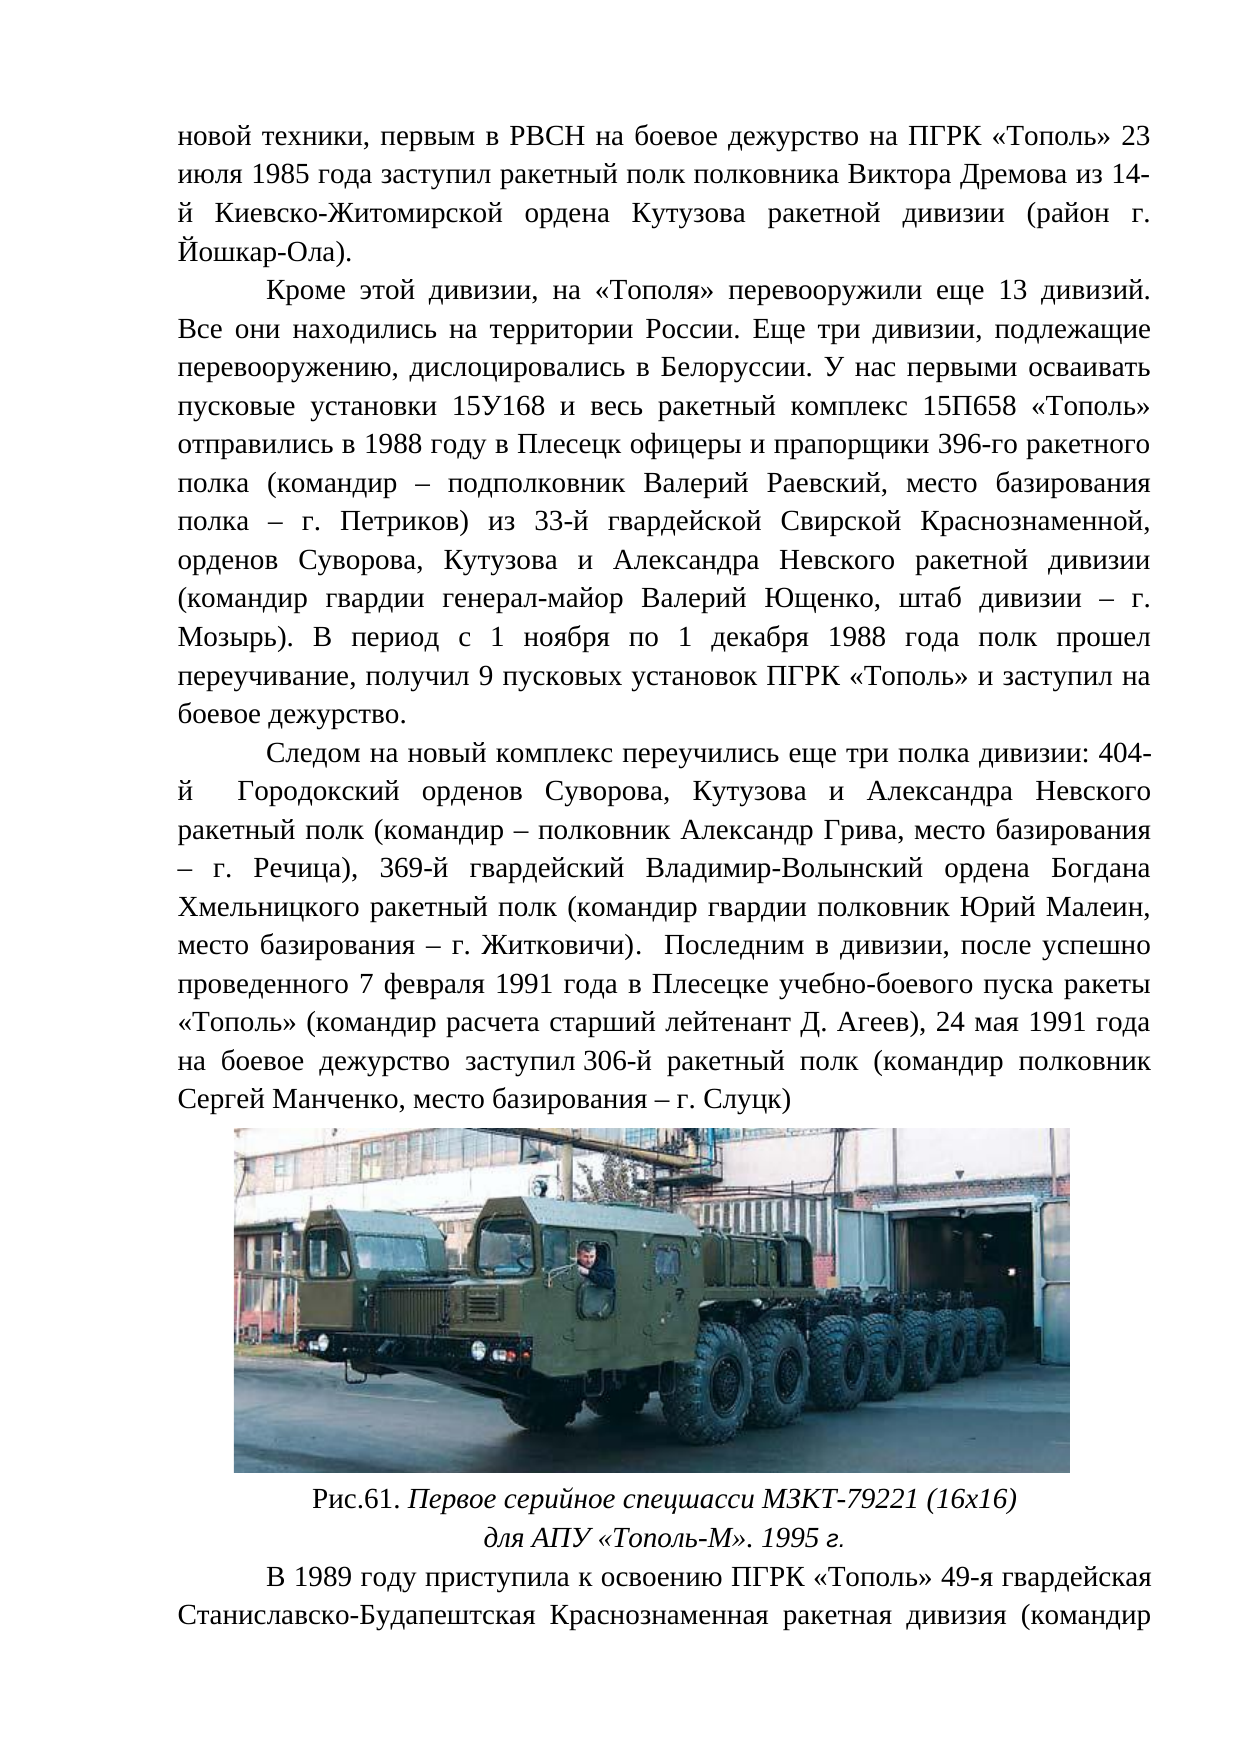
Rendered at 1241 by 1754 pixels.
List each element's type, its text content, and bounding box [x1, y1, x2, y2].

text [177, 1559, 1152, 1631]
text для АПУ «Тополь-М». 1995 г. [177, 1520, 1152, 1554]
text Кроме этой дивизии, на «Тополя» перевооружили еще 13 дивизий. Все они находились на территории России. Еще три дивизии, подлежащие перевооружению, дислоцировались в Белоруссии. У нас первыми осваивать пусковые установки 15У168 и весь ракетный комплекс 15П658 «Тополь» отправились в 1988 году в Плесецк офицеры и прапорщики 396-го ракетного полка (командир – подполковник Валерий Раевский, место базирования полка – г. Петриков) из 33-й гвардейской Свирской Краснознаменной, орденов Суворова, Кутузова и Александра Невского ракетной дивизии (командир гвардии генерал-майор Валерий Ющенко, штаб дивизии – г. Мозырь). В период с 1 ноября по 1 декабря 1988 года полк прошел переучивание, получил 9 пусковых установок ПГРК «Тополь» и заступил на боевое дежурство. [177, 272, 1152, 730]
picture [233, 1128, 1070, 1473]
text Рис.61. Первое серийное спецшасси МЗКТ-79221 (16х16) [177, 1482, 1152, 1515]
text Следом на новый комплекс переучились еще три полка дивизии: 404-й Городокский орденов Суворова, Кутузова и Александра Невского ракетный полк (командир – полковник Александр Грива, место базирования – г. Речица), 369-й гвардейский Владимир-Волынский ордена Богдана Хмельницкого ракетный полк (командир гвардии полковник Юрий Малеин, место базирования – г. Житковичи). Последним в дивизии, после успешно проведенного 7 февраля 1991 года в Плесецке учебно-боевого пуска ракеты «Тополь» (командир расчета старший лейтенант Д. Агеев), 24 мая 1991 года на боевое дежурство заступил 306-й ракетный полк (командир полковник Сергей Манченко, место базирования – г. Слуцк) [177, 735, 1152, 1115]
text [177, 118, 1152, 267]
